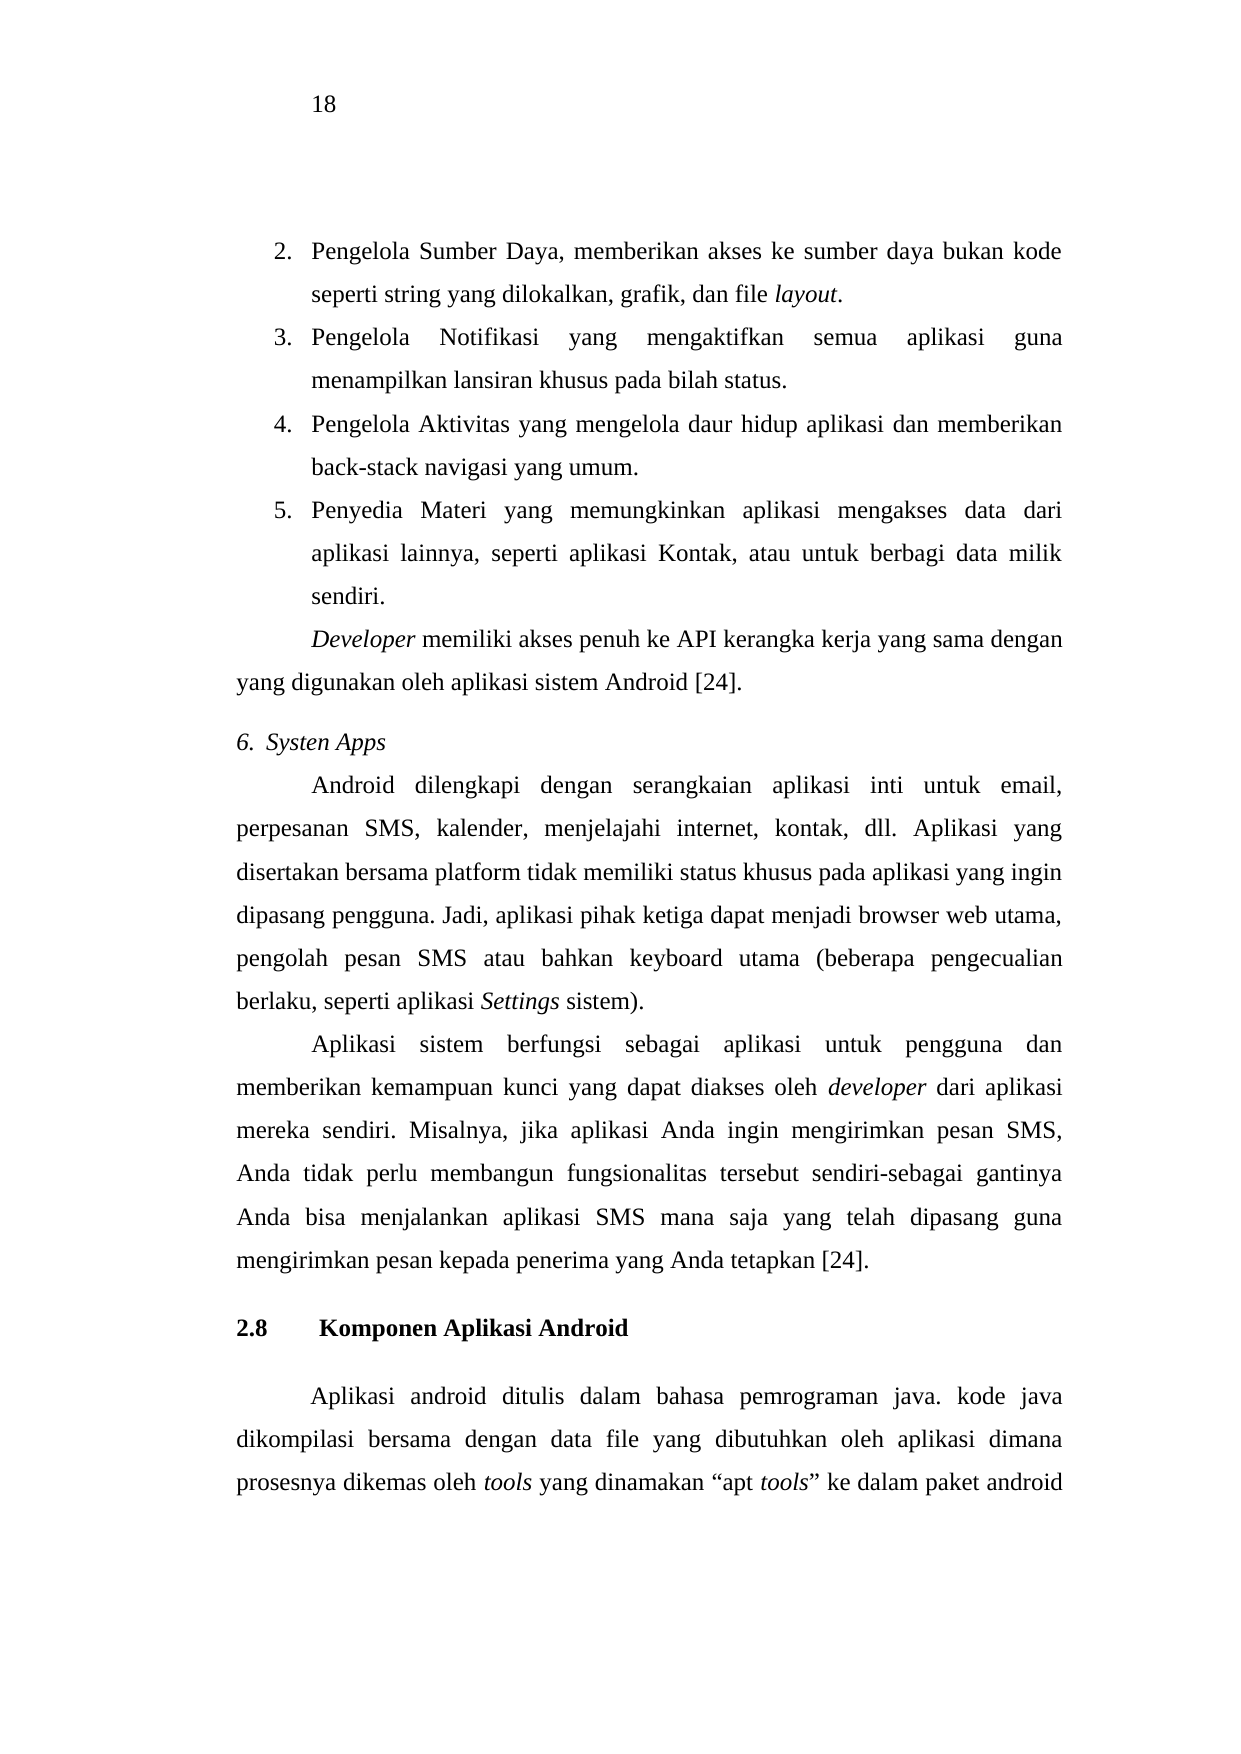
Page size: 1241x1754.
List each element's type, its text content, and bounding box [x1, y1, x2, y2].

list Pengelola Notifikasi yang mengaktifkan semua aplikasi guna menampilkan lansiran khusus pada bilah status. [274, 322, 1063, 394]
subtitle Komponen Aplikasi Android [236, 1313, 1063, 1342]
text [236, 1381, 1063, 1496]
list Penyedia Materi yang memungkinkan aplikasi mengakses data dari aplikasi lainnya, seperti aplikasi Kontak, atau untuk berbagi data milik sendiri. [274, 495, 1063, 610]
list Pengelola Sumber Daya, memberikan akses ke sumber daya bukan kode seperti string yang dilokalkan, grafik, dan file layout. [274, 236, 1063, 308]
list Systen Apps [236, 727, 1063, 756]
text Developer memiliki akses penuh ke API kerangka kerja yang sama dengan yang digunakan oleh aplikasi sistem Android. [236, 624, 1063, 696]
text Aplikasi sistem berfungsi sebagai aplikasi untuk pengguna dan memberikan kemampuan kunci yang dapat diakses oleh developer dari aplikasi mereka sendiri. Misalnya, jika aplikasi Anda ingin mengirimkan pesan SMS, Anda tidak perlu membangun fungsionalitas tersebut sendiri-sebagai gantinya Anda bisa menjalankan aplikasi SMS mana saja yang telah dipasang guna mengirimkan pesan kepada penerima yang Anda tetapkan. [236, 1029, 1063, 1273]
text Android dilengkapi dengan serangkaian aplikasi inti untuk email, perpesanan SMS, kalender, menjelajahi internet, kontak, dll. Aplikasi yang disertakan bersama platform tidak memiliki status khusus pada aplikasi yang ingin dipasang pengguna. Jadi, aplikasi pihak ketiga dapat menjadi browser web utama, pengolah pesan SMS atau bahkan keyboard utama (beberapa pengecualian berlaku, seperti aplikasi Settings sistem). [236, 770, 1063, 1015]
list Pengelola Aktivitas yang mengelola daur hidup aplikasi dan memberikan back-stack navigasi yang umum. [274, 409, 1063, 481]
